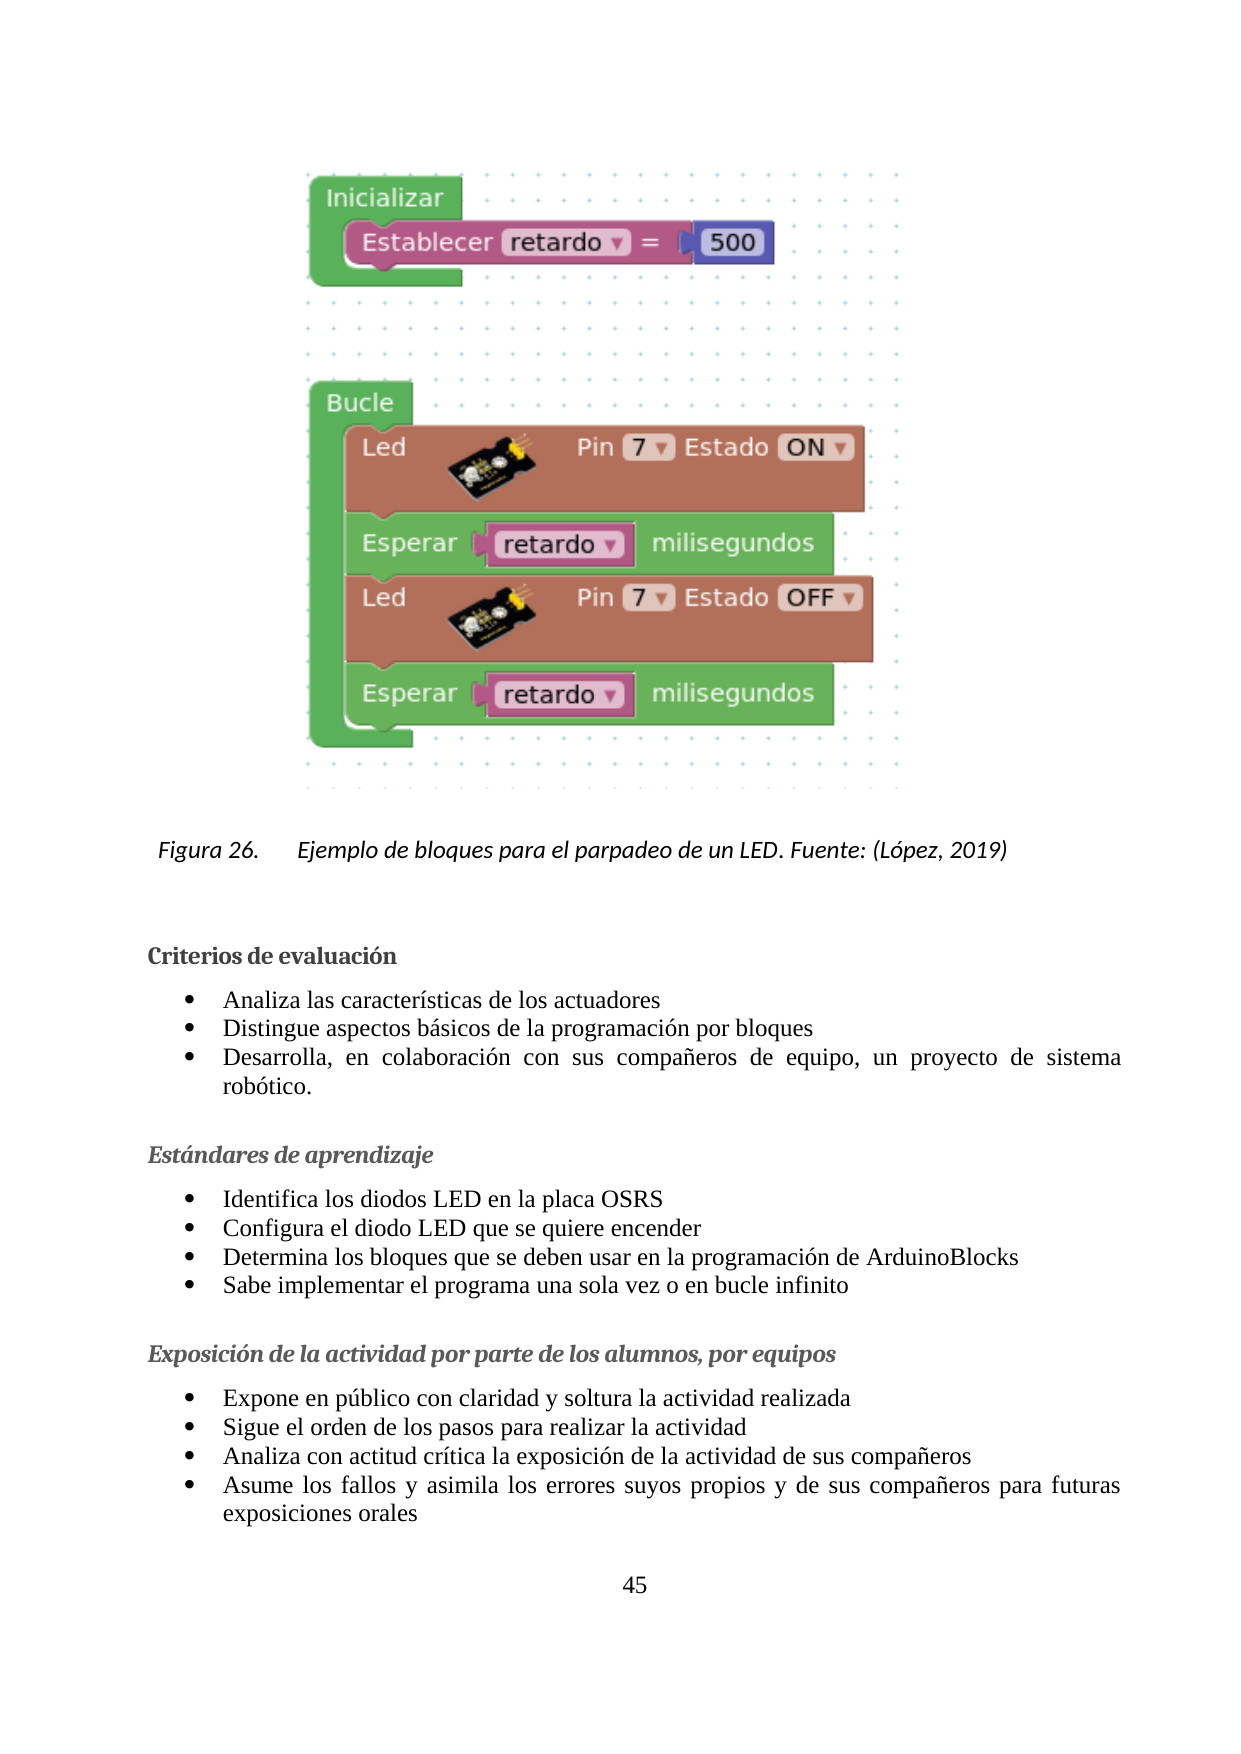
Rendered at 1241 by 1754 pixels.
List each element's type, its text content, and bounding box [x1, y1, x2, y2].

text Asume los fallos y asimila los errores suyos propios y de sus compañeros para futuras exposiciones orales [185, 1470, 1122, 1527]
text Analiza las características de los actuadores [185, 985, 1122, 1013]
text Analiza con actitud crítica la exposición de la actividad de sus compañeros [185, 1441, 1122, 1470]
text Sigue el orden de los pasos para realizar la actividad [185, 1412, 1122, 1441]
text Desarrolla, en colaboración con sus compañeros de equipo, un proyecto de sistema robótico. [185, 1042, 1122, 1100]
text Distingue aspectos básicos de la programación por bloques [185, 1013, 1122, 1042]
text Ejemplo de bloques para el parpadeo de un LED. Fuente: [148, 834, 1122, 864]
subtitle Exposición de la actividad por parte de los alumnos, por equipos [148, 1340, 1122, 1369]
text Expone en público con claridad y soltura la actividad realizada [185, 1383, 1122, 1412]
text Configura el diodo LED que se quiere encender [185, 1213, 1122, 1242]
subtitle Estándares de aprendizaje [148, 1141, 1122, 1170]
picture [294, 159, 976, 789]
text Identifica los diodos LED en la placa OSRS [185, 1184, 1122, 1213]
text Sabe implementar el programa una sola vez o en bucle infinito [185, 1270, 1122, 1299]
subtitle Criterios de evaluación [148, 942, 1122, 970]
text Determina los bloques que se deben usar en la programación de ArduinoBlocks [185, 1242, 1122, 1270]
